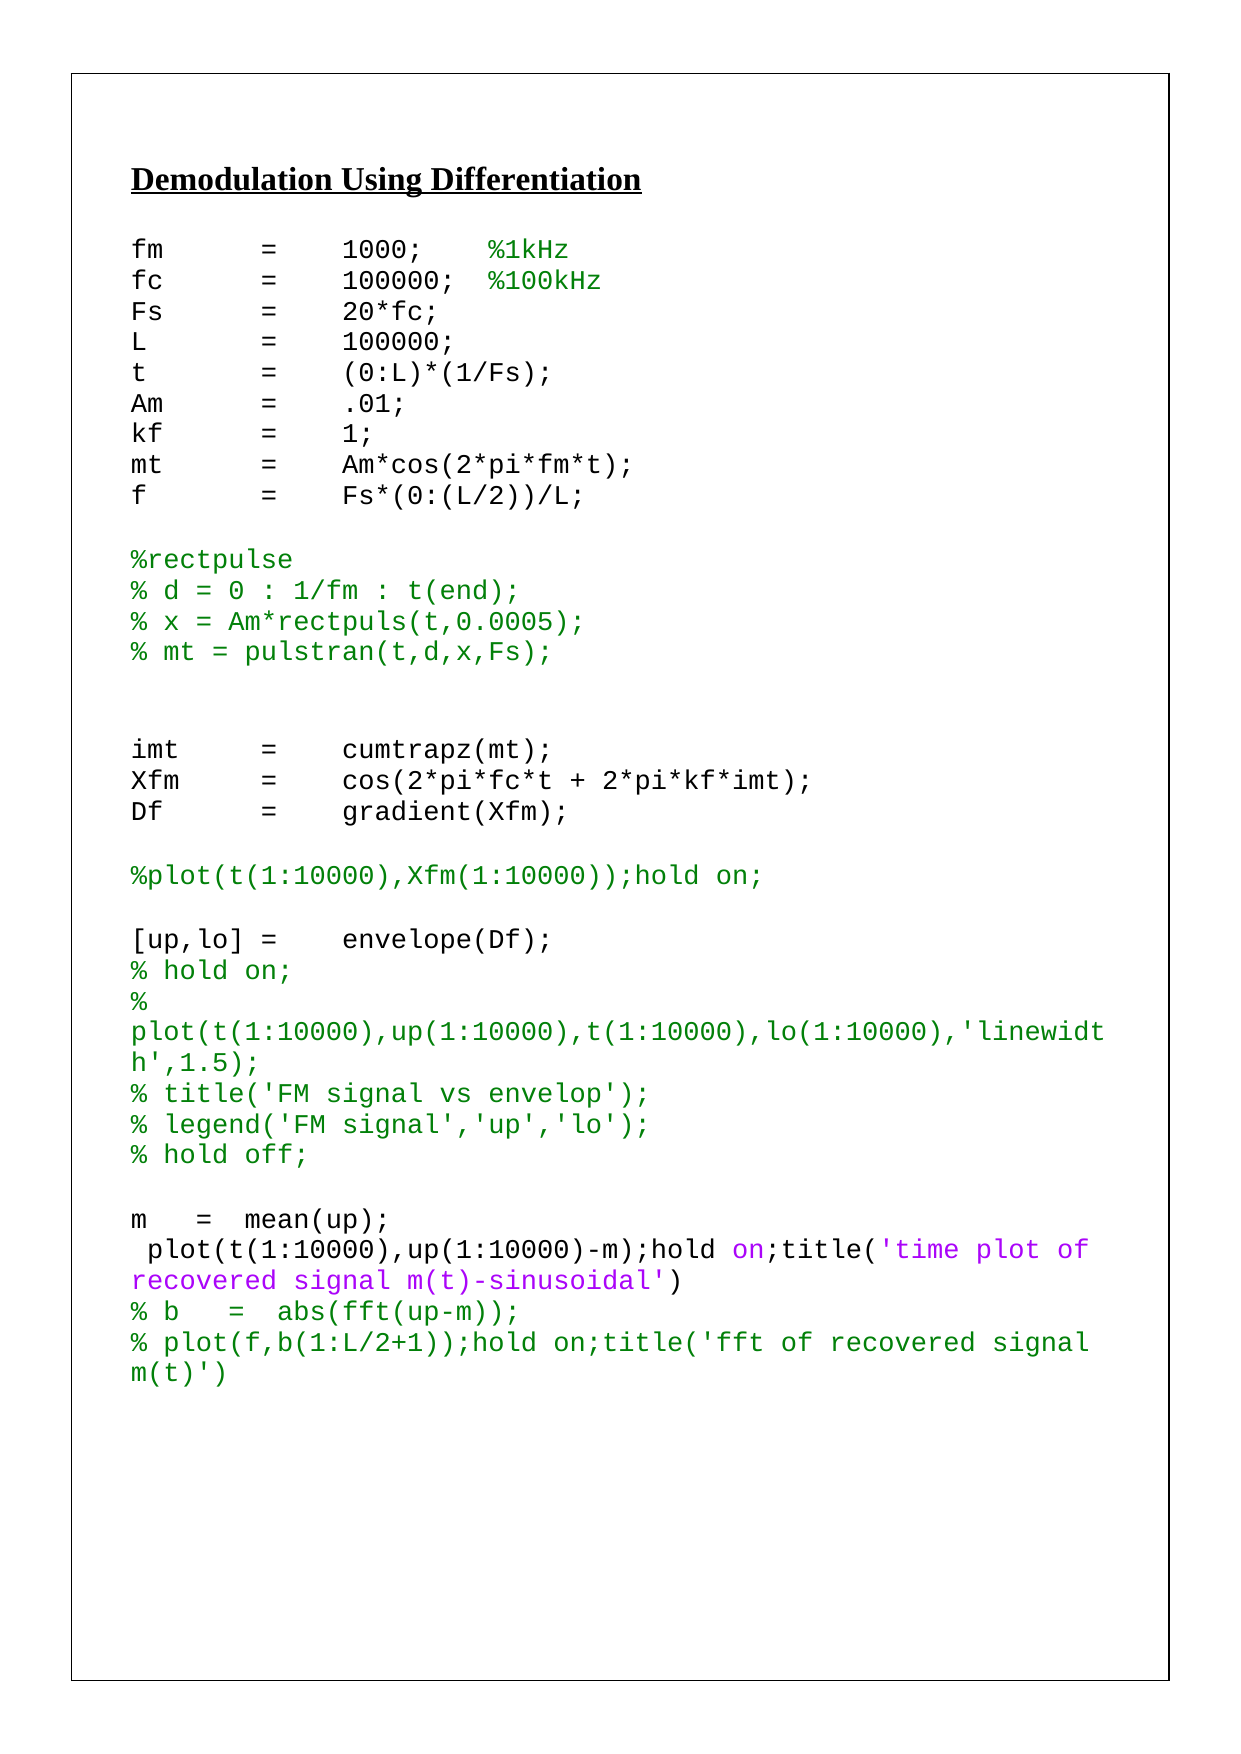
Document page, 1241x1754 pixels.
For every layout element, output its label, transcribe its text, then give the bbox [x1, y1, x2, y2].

text % b = abs(fft(up-m)); [131, 1298, 1110, 1328]
text kf = 1; [131, 420, 1110, 451]
text %rectpulse [131, 546, 1110, 577]
text % hold on; [131, 957, 1110, 987]
text % plot(t(1:10000),up(1:10000),t(1:10000),lo(1:10000),'linewidth',1.5); [131, 987, 1110, 1080]
text imt = cumtrapz(mt); [131, 736, 1110, 767]
text fc = 100000; %100kHz [131, 267, 1110, 297]
text m = mean(up); [131, 1205, 1110, 1236]
text % hold off; [131, 1141, 1110, 1172]
text mt = Am*cos(2*pi*fm*t); [131, 451, 1110, 482]
text % d = 0 : 1/fm : t(end); [131, 577, 1110, 607]
text t = (0:L)*(1/Fs); [131, 359, 1110, 389]
text plot(t(1:10000),up(1:10000)-m);hold on;title('time plot of recovered signal m(t)-sinusoidal') [131, 1236, 1110, 1298]
text % plot(f,b(1:L/2+1));hold on;title('fft of recovered signal m(t)') [131, 1328, 1110, 1390]
text Fs = 20*fc; [131, 297, 1110, 328]
text [up,lo] = envelope(Df); [131, 926, 1110, 957]
text fm = 1000; %1kHz [131, 236, 1110, 267]
text % legend('FM signal','up','lo'); [131, 1110, 1110, 1141]
text f = Fs*(0:(L/2))/L; [131, 482, 1110, 512]
text Am = .01; [131, 389, 1110, 420]
text L = 100000; [131, 328, 1110, 359]
text Demodulation Using Differentiation [131, 159, 1110, 198]
text %plot(t(1:10000),Xfm(1:10000));hold on; [131, 862, 1110, 892]
text % x = Am*rectpuls(t,0.0005); [131, 607, 1110, 638]
text % title('FM signal vs envelop'); [131, 1080, 1110, 1110]
text Df = gradient(Xfm); [131, 797, 1110, 828]
text Xfm = cos(2*pi*fc*t + 2*pi*kf*imt); [131, 767, 1110, 797]
text % mt = pulstran(t,d,x,Fs); [131, 638, 1110, 669]
